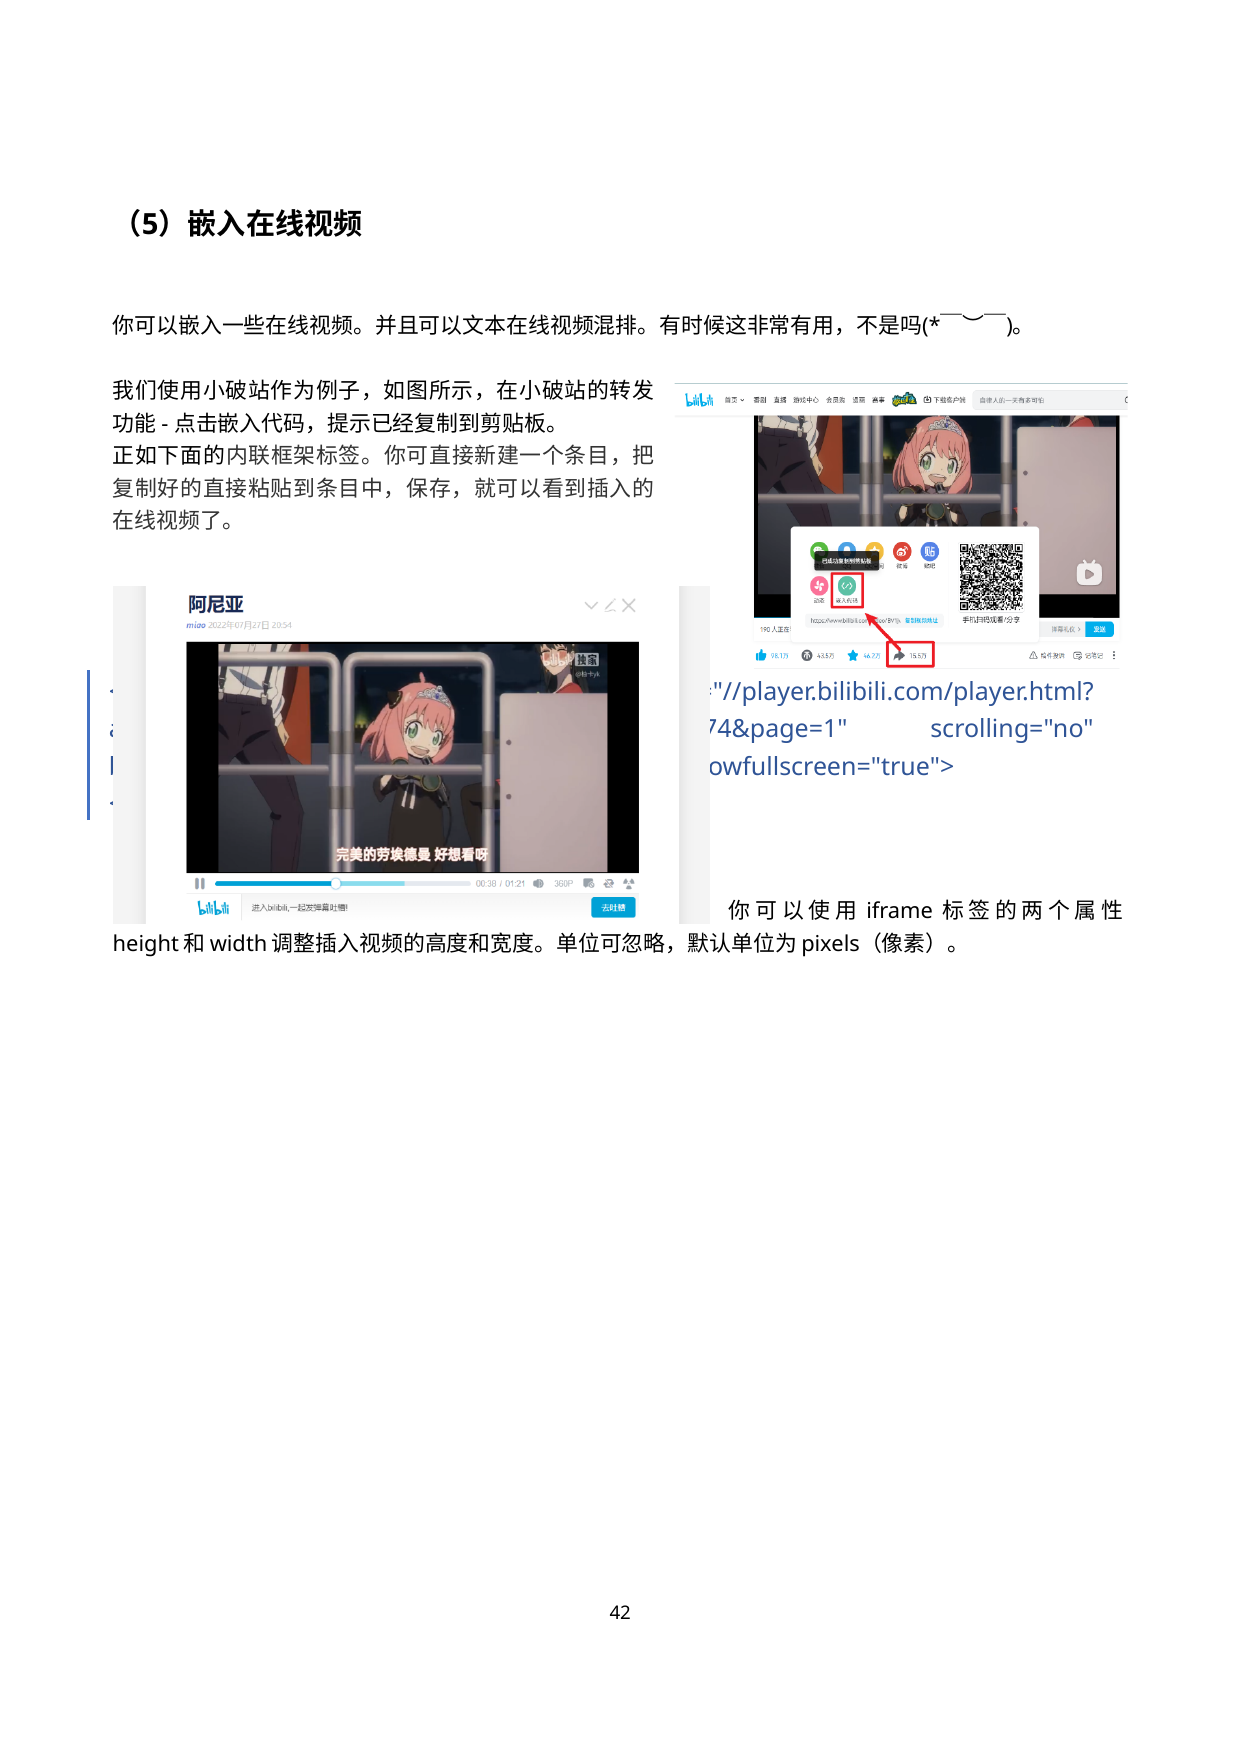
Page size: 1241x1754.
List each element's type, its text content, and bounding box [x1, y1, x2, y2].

text 正如下面的内联框架标签。你可直接新建一个条目，把复制好的直接粘贴到条目中，保存，就可以看到插入的在线视频了。 [112, 438, 674, 535]
text 你可以嵌入一些在线视频。并且可以文本在线视频混排。有时候这非常有用，不是吗(*￣︶￣)。 [112, 308, 1128, 340]
subtitle （5）嵌入在线视频 [112, 189, 1128, 254]
text 我们使用小破站作为例子，如图所示，在小破站的转发功能 - 点击嵌入代码，提示已经复制到剪贴板。 [112, 373, 1128, 438]
picture [113, 383, 1128, 924]
text 你可以使用iframe标签的两个属性，height和width调整插入视频的高度和宽度。单位可忽略，默认单位为pixels（像素）。 [112, 893, 1128, 958]
